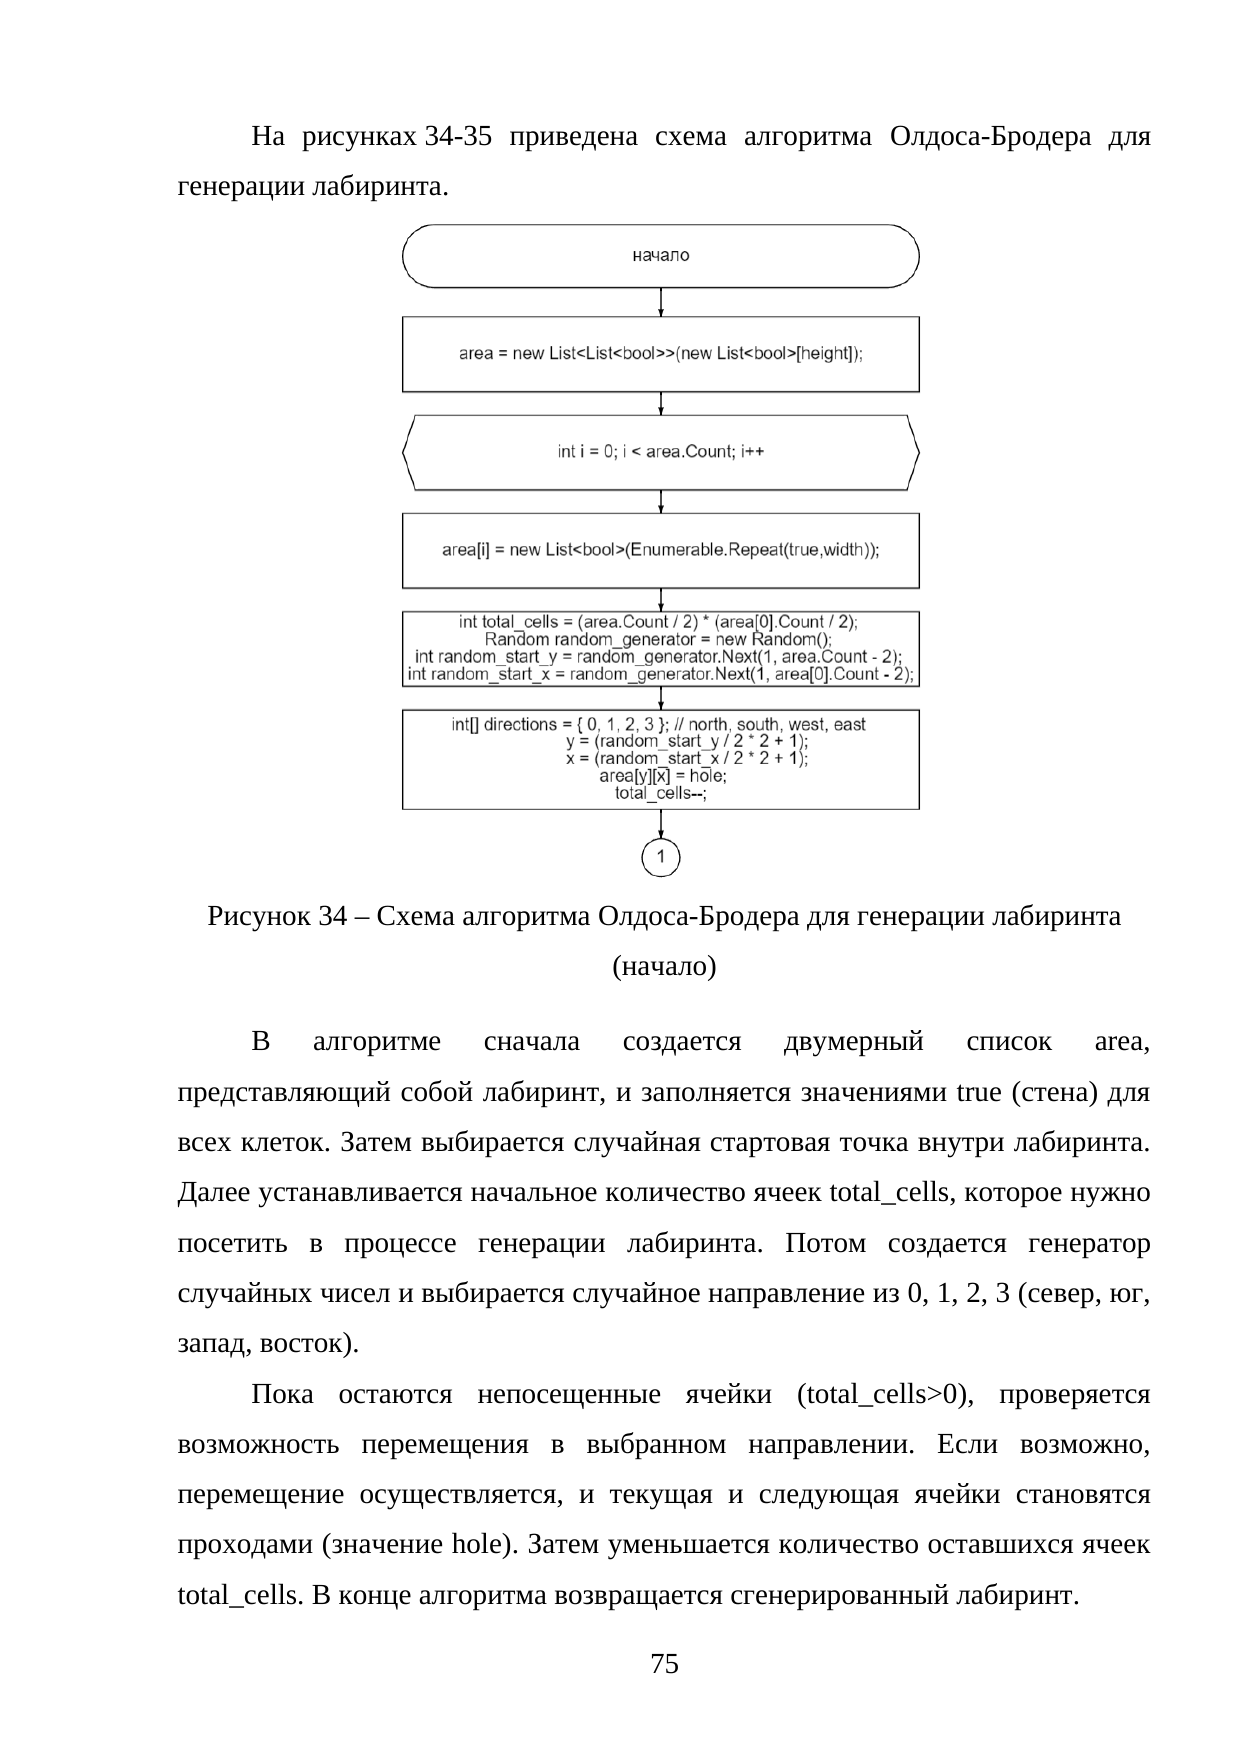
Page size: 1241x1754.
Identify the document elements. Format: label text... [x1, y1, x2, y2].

text На рисунках 34-35 приведена схема алгоритма Олдоса-Бродера для генерации лабиринта. [177, 118, 1152, 202]
text В алгоритме сначала создается двумерный список area, представляющий собой лабиринт, и заполняется значениями true (стена) для всех клеток. Затем выбирается случайная стартовая точка внутри лабиринта. Далее устанавливается начальное количество ячеек total_cells, которое нужно посетить в процессе генерации лабиринта. Потом создается генератор случайных чисел и выбирается случайное направление из 0, 1, 2, 3 (север, юг, запад, восток). [177, 1023, 1152, 1359]
text Пока остаются непосещенные ячейки (total_cells>0), проверяется возможность перемещения в выбранном направлении. Если возможно, перемещение осуществляется, и текущая и следующая ячейки становятся проходами (значение hole). Затем уменьшается количество оставшихся ячеек total_cells. В конце алгоритма возвращается сгенерированный лабиринт. [177, 1376, 1152, 1611]
picture [388, 218, 941, 882]
